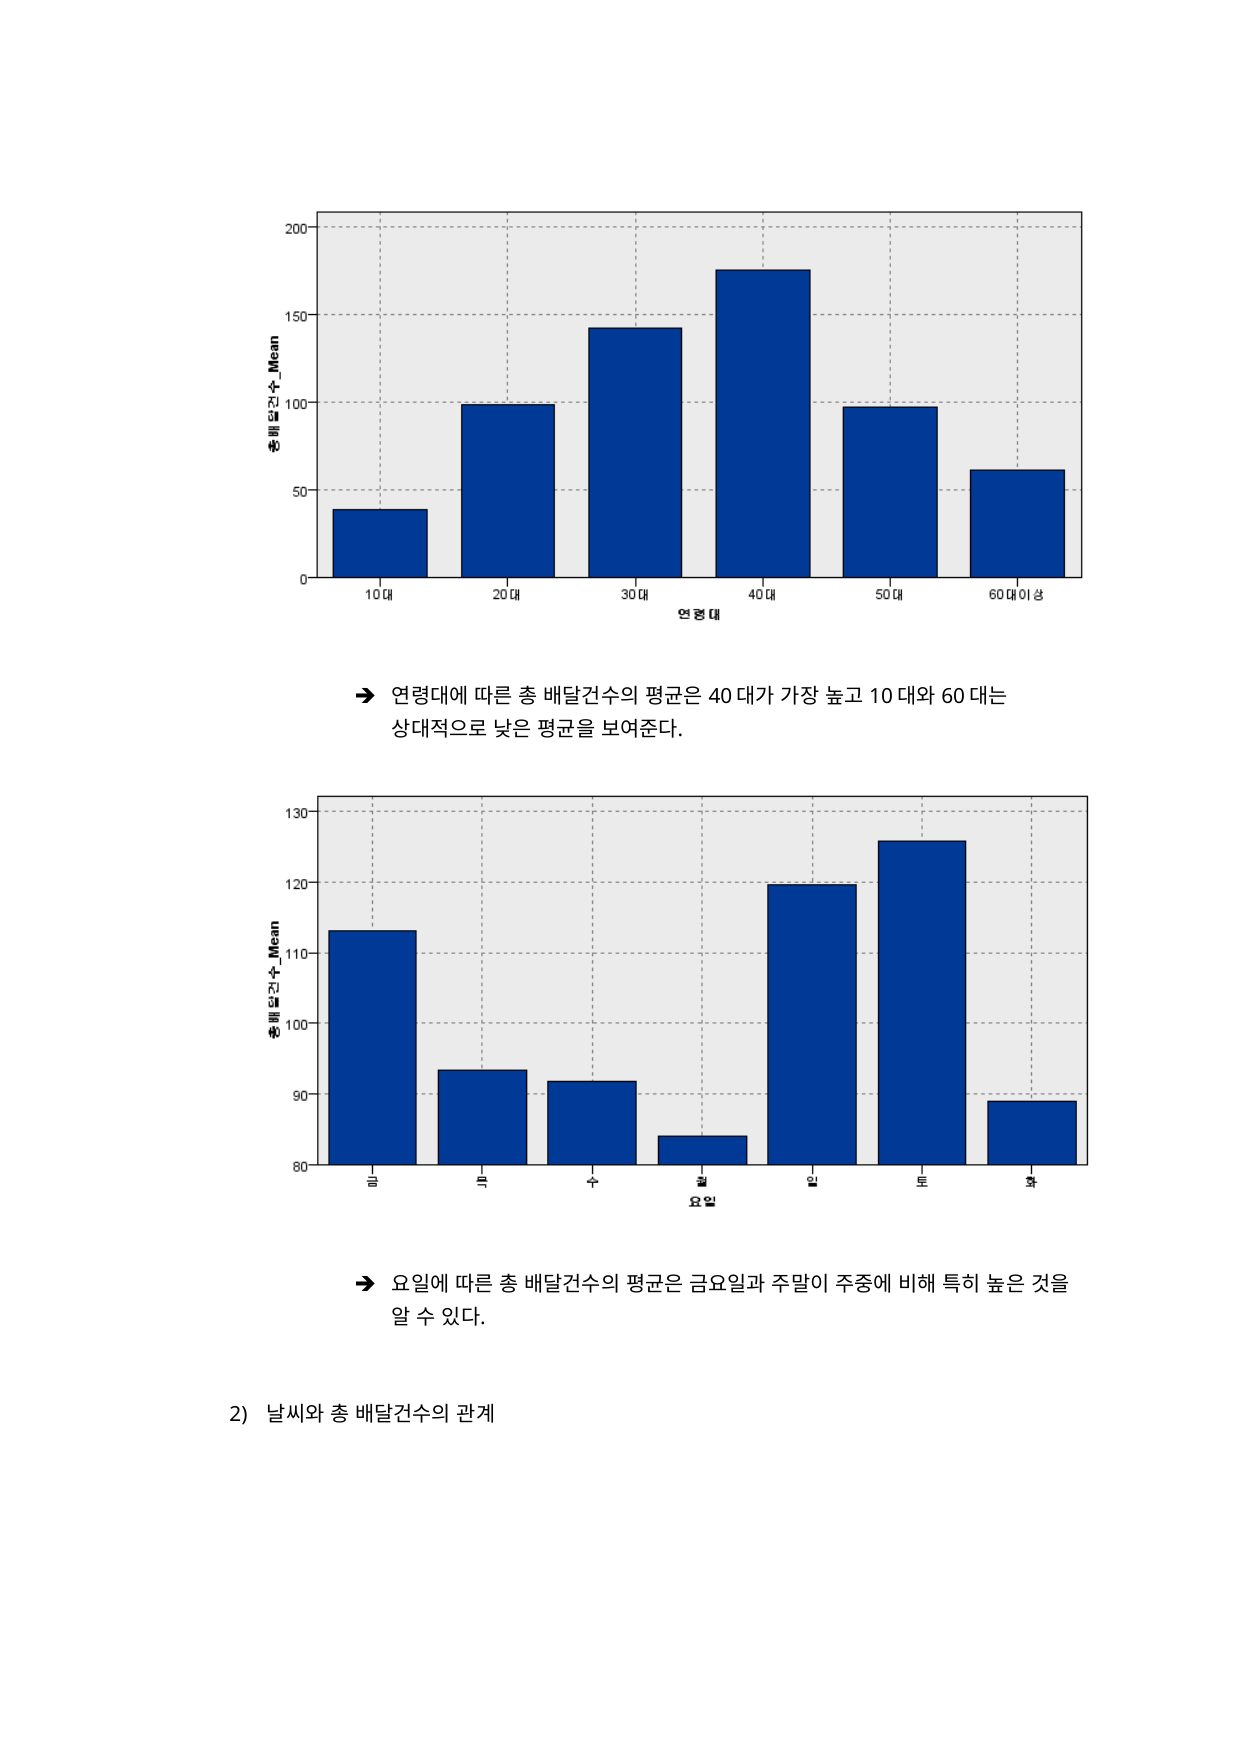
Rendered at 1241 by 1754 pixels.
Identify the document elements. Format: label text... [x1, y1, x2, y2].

list 날씨와 총 배달건수의 관계 [229, 1397, 1090, 1427]
picture [229, 761, 1123, 1249]
list 요일에 따른 총 배달건수의 평균은 금요일과 주말이 주중에 비해 특히 높은 것을 알 수 있다. [354, 1268, 1090, 1331]
list 연령대에 따른 총 배달건수의 평균은 40대가 가장 높고 10대와 60대는 상대적으로 낮은 평균을 보여준다. [354, 680, 1090, 743]
picture [229, 177, 1117, 661]
